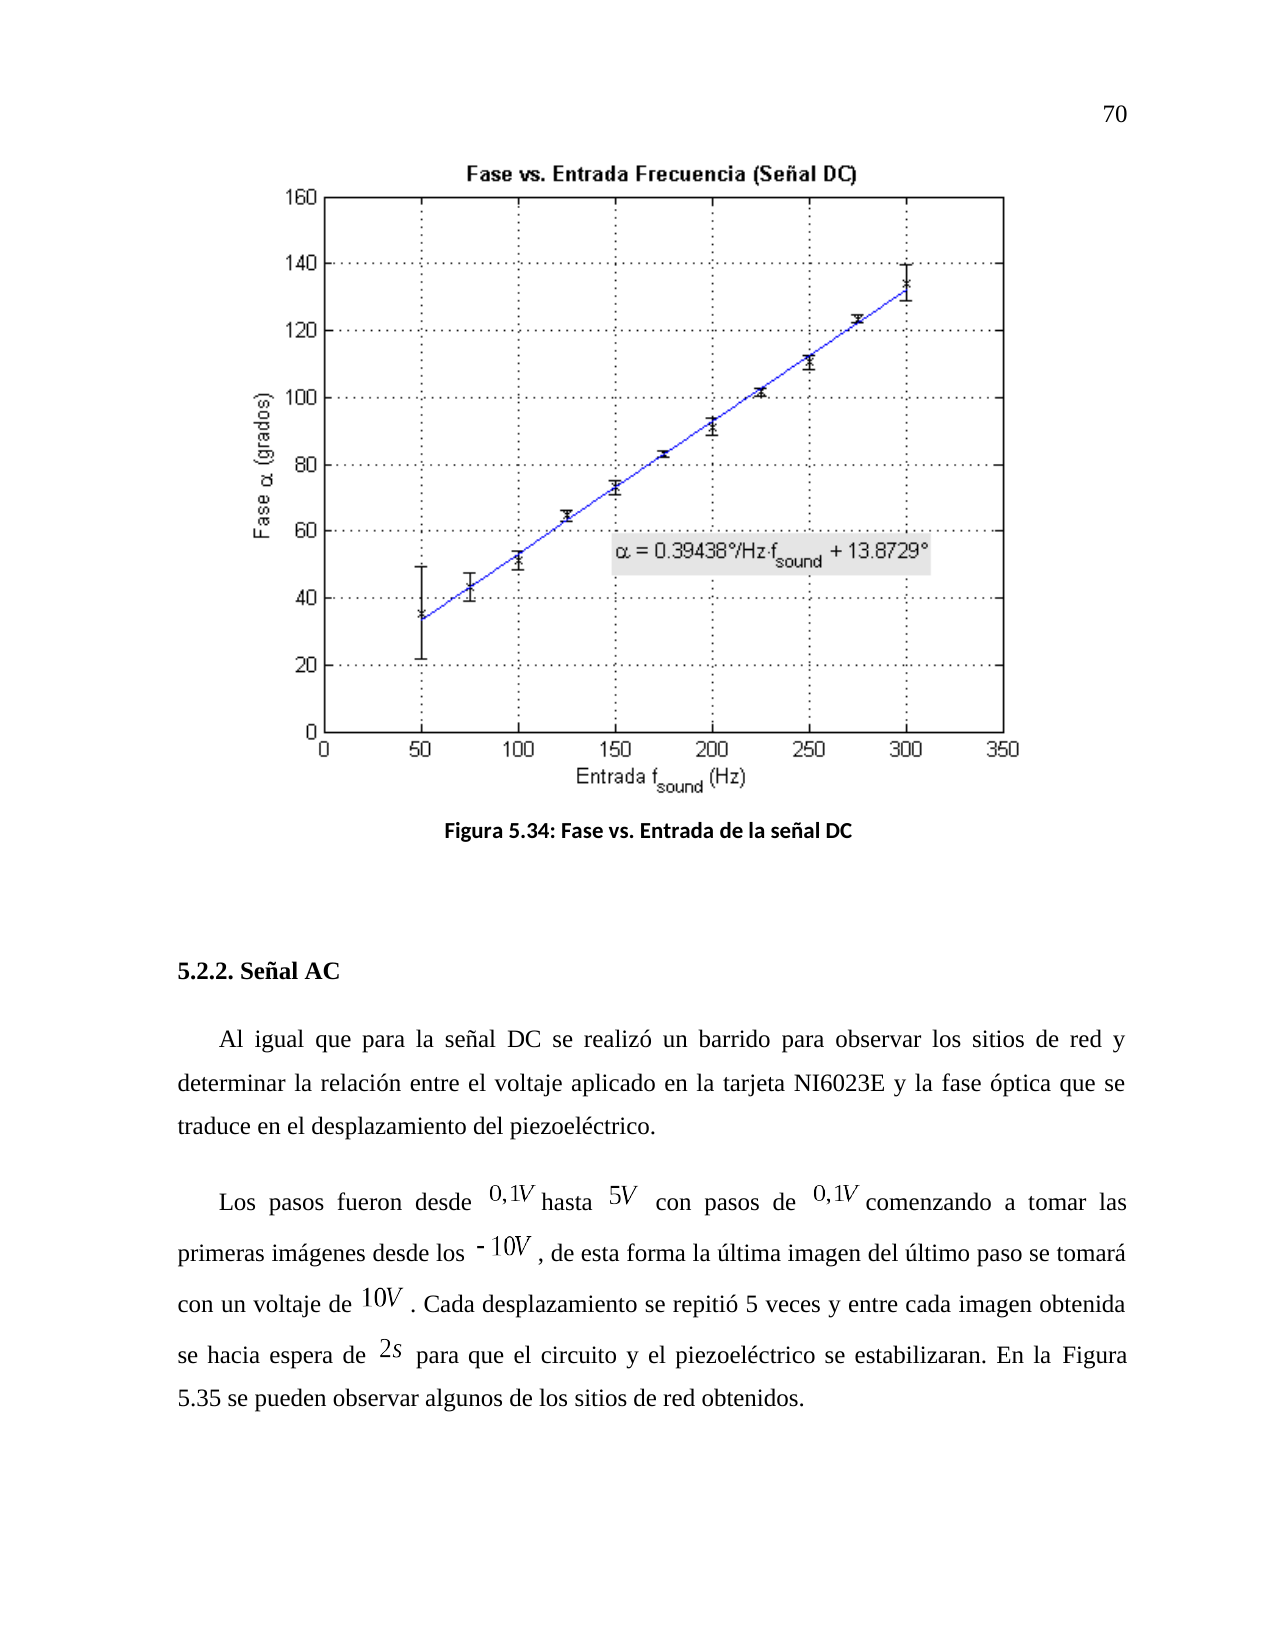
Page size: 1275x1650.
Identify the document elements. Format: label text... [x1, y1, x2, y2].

text Al igual que para la señal DC se realizó un barrido para observar los sitios de red y determinar la relación entre el voltaje aplicado en la tarjeta NI6023E y la fase óptica que se traduce en el desplazamiento del piezoeléctrico. [177, 1024, 1127, 1139]
subtitle Señal AC [177, 956, 1127, 985]
picture [210, 147, 1086, 804]
